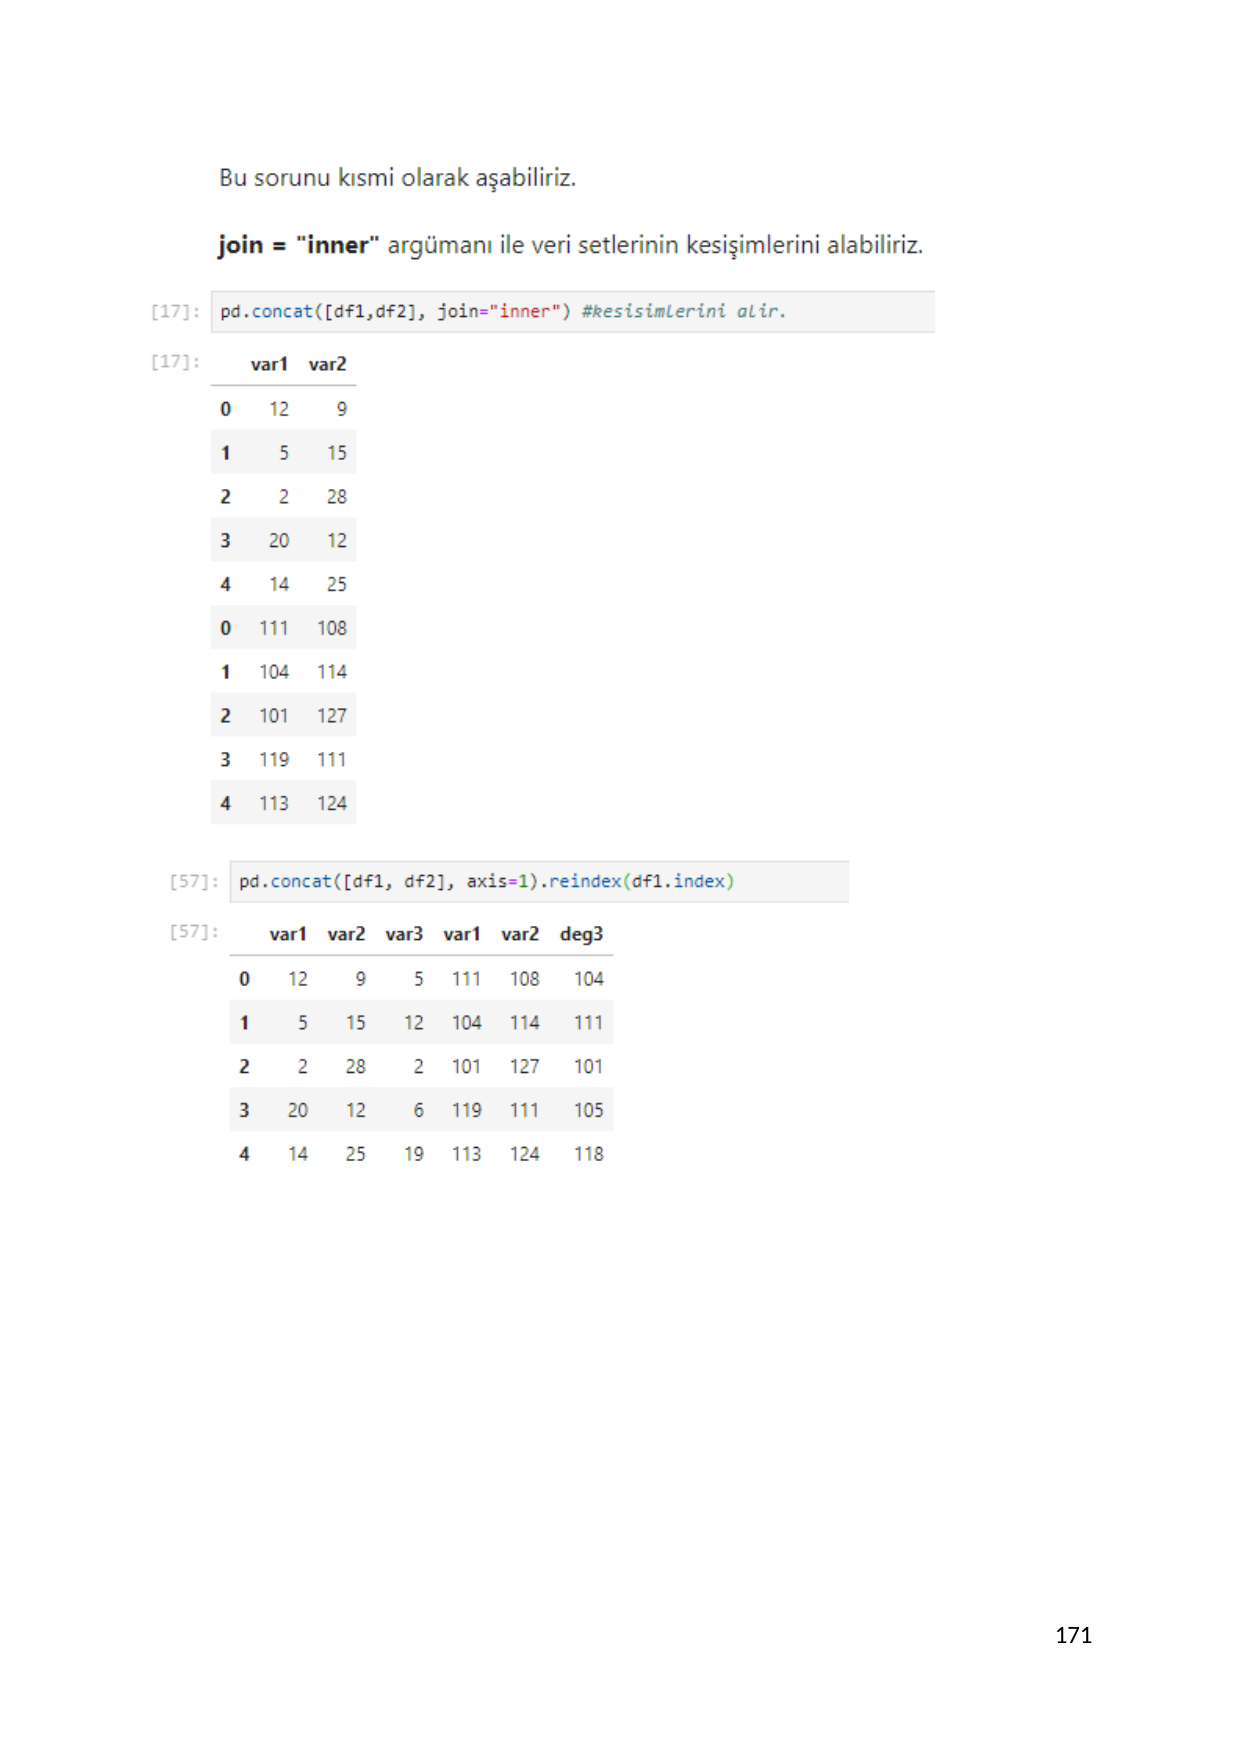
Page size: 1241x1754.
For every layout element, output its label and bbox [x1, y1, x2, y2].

picture [147, 147, 936, 837]
picture [147, 839, 850, 1197]
